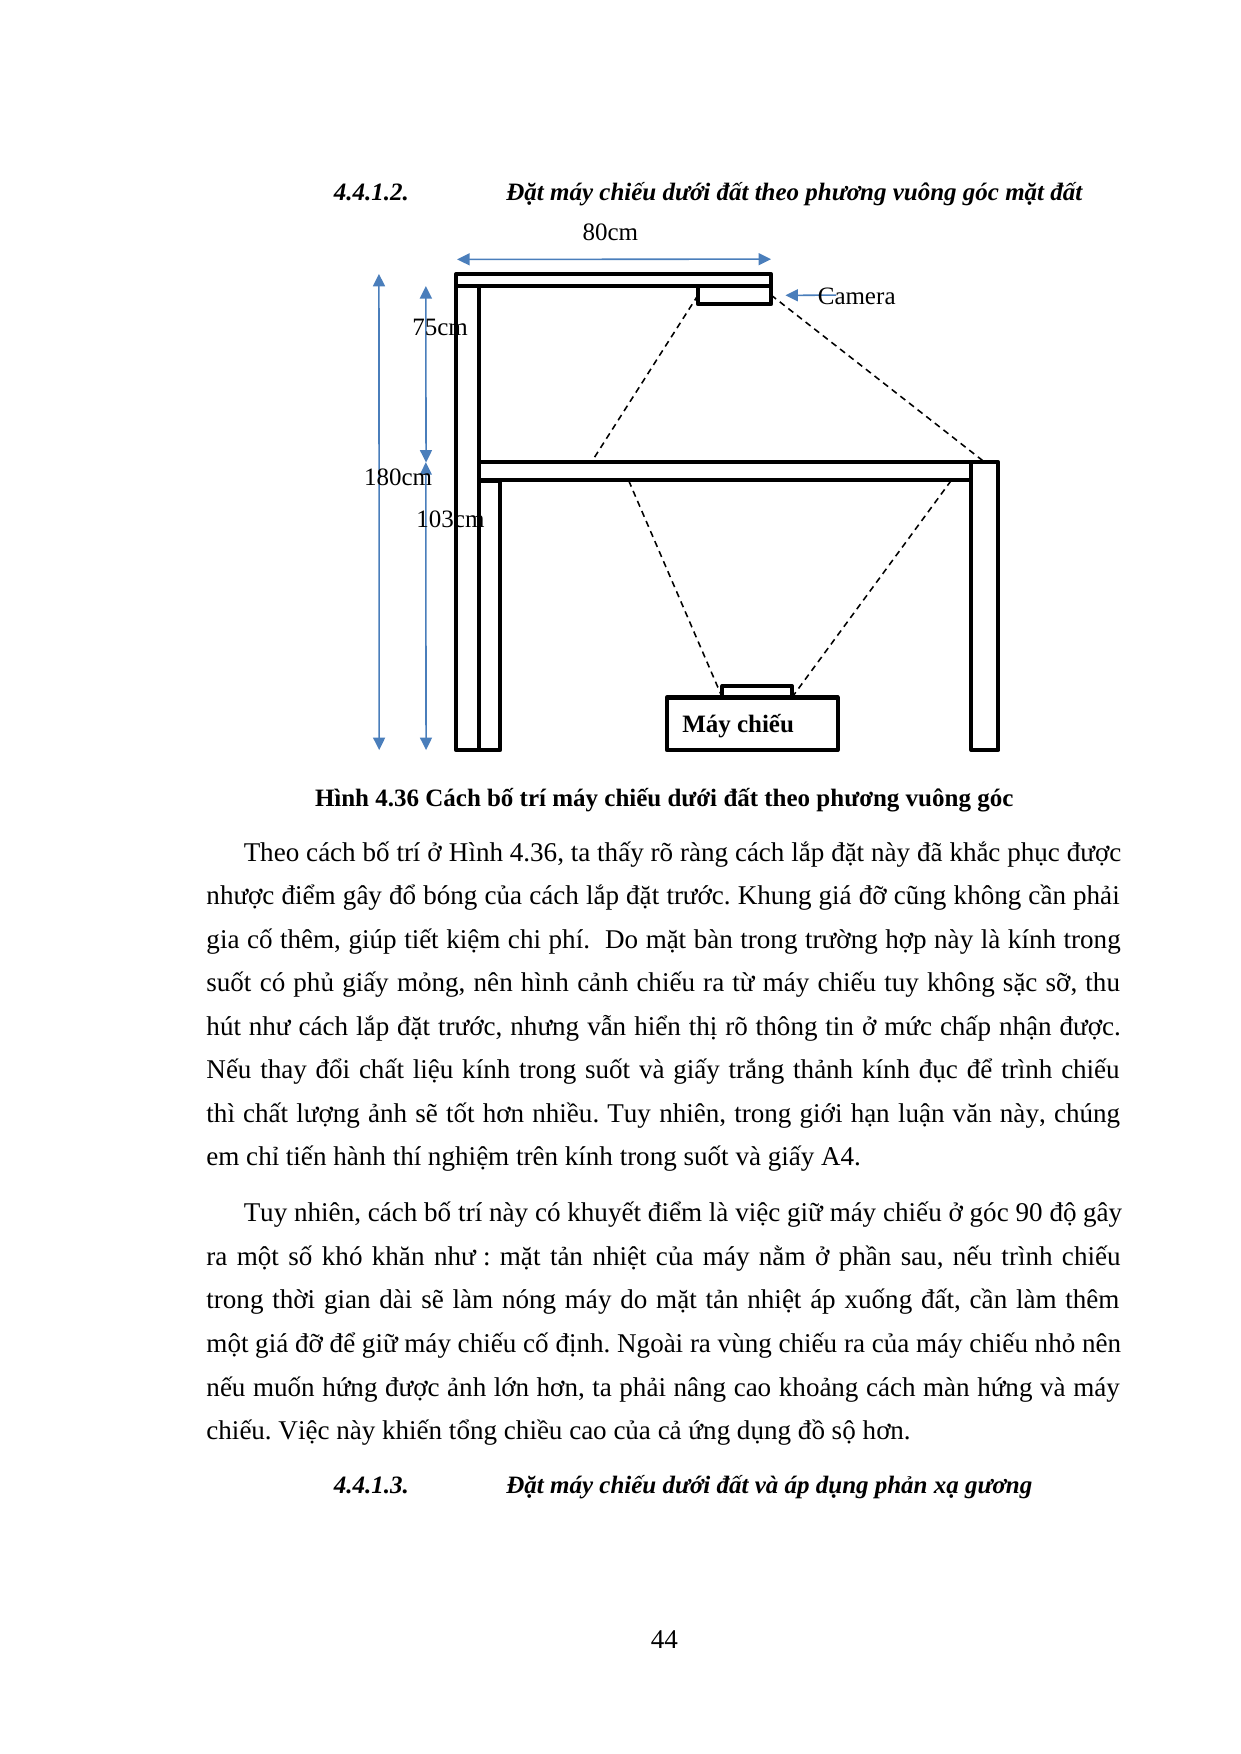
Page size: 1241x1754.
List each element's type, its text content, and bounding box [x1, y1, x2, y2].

subtitle Đặt máy chiếu dưới đất và áp dụng phản xạ gương [296, 1470, 1122, 1499]
text Tuy nhiên, cách bố trí này có khuyết điểm là việc giữ máy chiếu ở góc 90 độ gây ra một số khó khăn như : mặt tản nhiệt của máy nằm ở phần sau, nếu trình chiếu trong thời gian dài sẽ làm nóng máy do mặt tản nhiệt áp xuống đất, cần làm thêm một giá đỡ để giữ máy chiếu cố định. Ngoài ra vùng chiếu ra của máy chiếu nhỏ nên nếu muốn hứng được ảnh lớn hơn, ta phải nâng cao khoảng cách màn hứng và máy chiếu. Việc này khiến tổng chiều cao của cả ứng dụng đồ sộ hơn. [206, 1197, 1122, 1445]
subtitle Đặt máy chiếu dưới đất theo phương vuông góc mặt đất [296, 177, 1122, 206]
